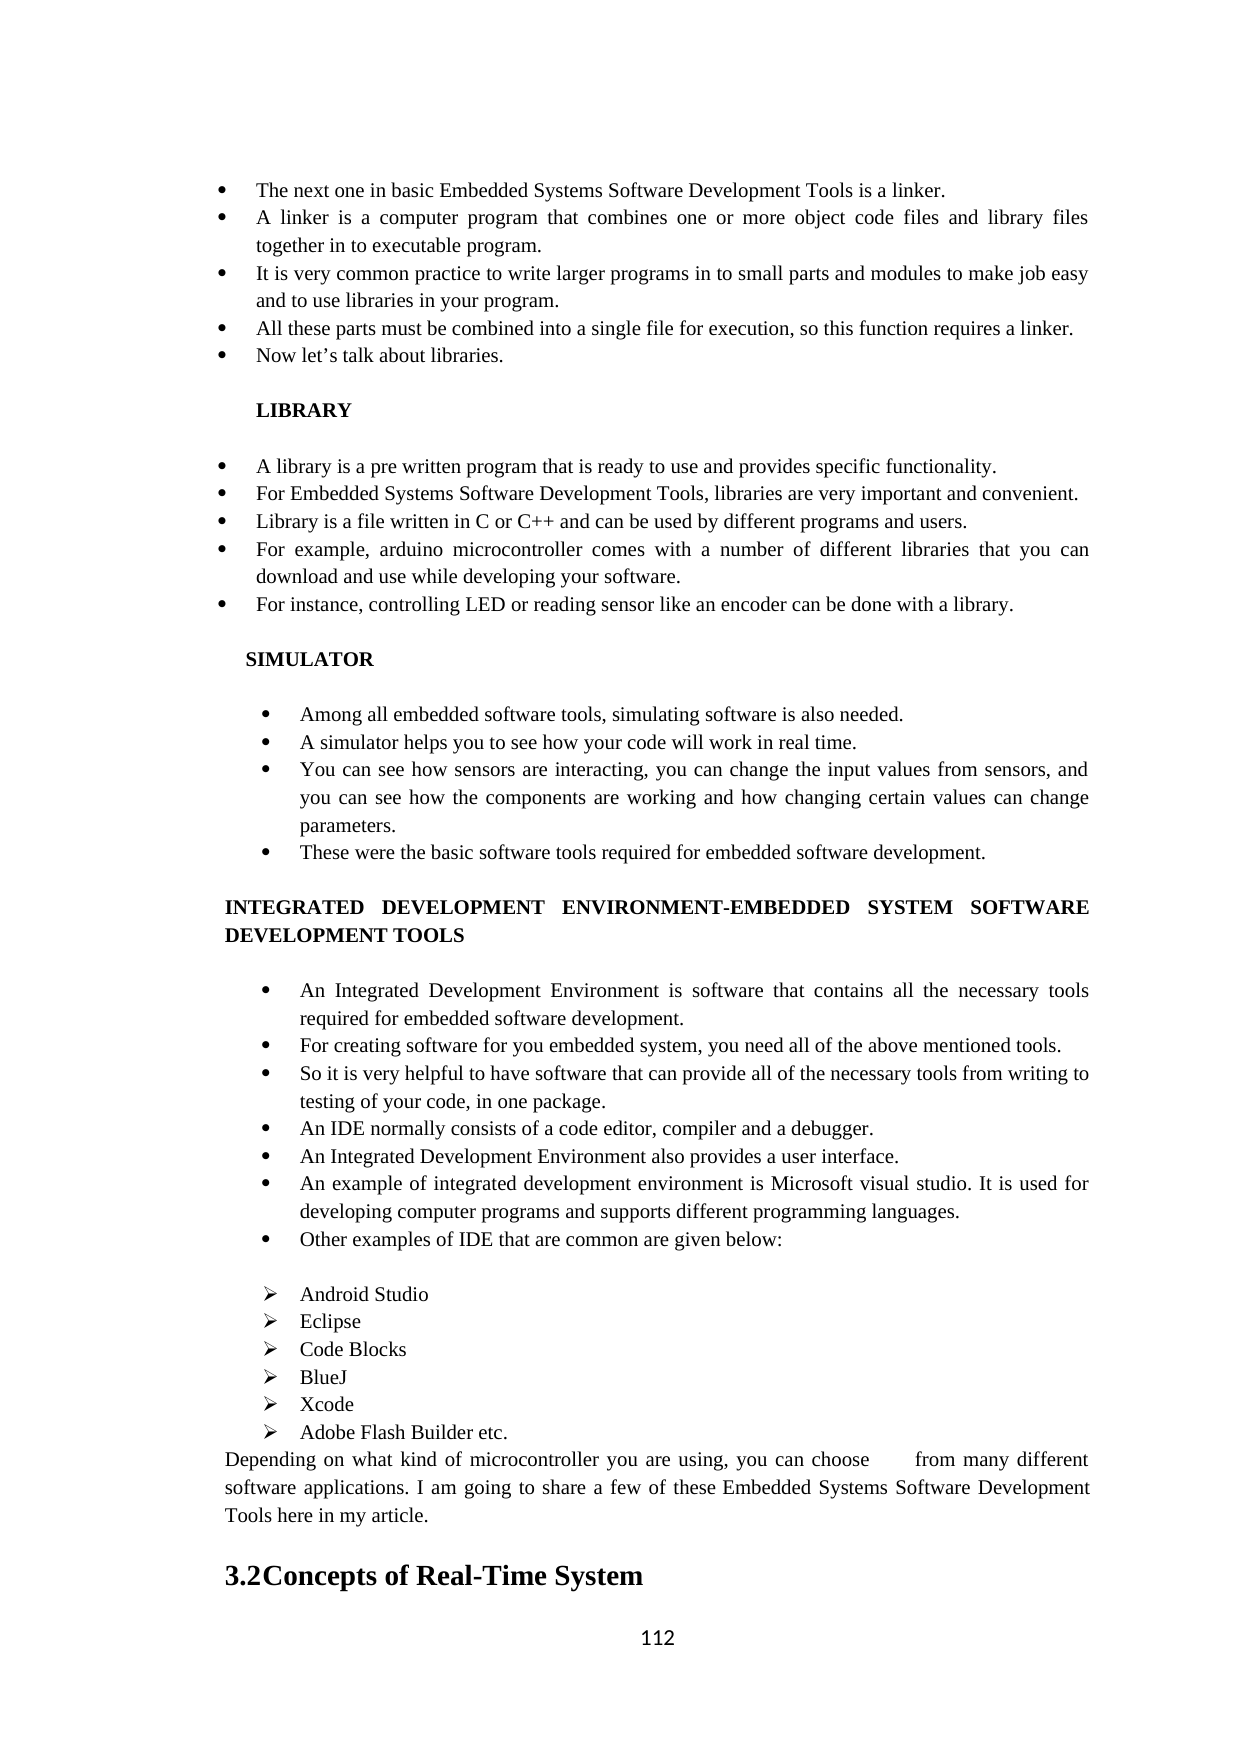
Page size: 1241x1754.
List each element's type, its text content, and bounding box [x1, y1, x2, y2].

list For example, arduino microcontroller comes with a number of different libraries that you can download and use while developing your software. [218, 536, 1090, 588]
list A library is a pre written program that is ready to use and provides specific functionality. [218, 454, 1090, 478]
list Other examples of IDE that are common are given below: [262, 1227, 1090, 1251]
list It is very common practice to write larger programs in to small parts and modules to make job easy and to use libraries in your program. [218, 260, 1090, 312]
list For creating software for you embedded system, you need all of the above mentioned tools. [262, 1033, 1090, 1057]
list For instance, controlling LED or reading sensor like an encoder can be done with a library. [218, 592, 1090, 616]
list An IDE normally consists of a code editor, compiler and a debugger. [262, 1116, 1090, 1140]
list Adobe Flash Builder etc. [262, 1420, 1090, 1444]
text SIMULATOR [224, 647, 1090, 671]
list Android Studio [262, 1282, 1090, 1306]
list Now let’s talk about libraries. [218, 343, 1090, 367]
text Depending on what kind of microcontroller you are using, you can choose from many different software applications. I am going to share a few of these Embedded Systems Software Development Tools here in my article. [224, 1447, 1090, 1527]
list You can see how sensors are interacting, you can change the input values from sensors, and you can see how the components are working and how changing certain values can change parameters. [262, 757, 1090, 837]
list A linker is a computer program that combines one or more object code files and library files together in to executable program. [218, 205, 1090, 257]
list The next one in basic Embedded Systems Software Development Tools is a linker. [218, 178, 1090, 202]
list An Integrated Development Environment is software that contains all the necessary tools required for embedded software development. [262, 978, 1090, 1030]
list Concepts of Real-Time System [224, 1558, 1090, 1591]
list These were the basic software tools required for embedded software development. [262, 840, 1090, 864]
list Xcode [262, 1392, 1090, 1416]
list An Integrated Development Environment also provides a user interface. [262, 1144, 1090, 1168]
list Among all embedded software tools, simulating software is also needed. [262, 702, 1090, 726]
list BlueJ [262, 1364, 1090, 1389]
list Library is a file written in C or C++ and can be used by different programs and users. [218, 509, 1090, 533]
list An example of integrated development environment is Microsoft visual studio. It is used for developing computer programs and supports different programming languages. [262, 1171, 1090, 1223]
list So it is very helpful to have software that can provide all of the necessary tools from writing to testing of your code, in one package. [262, 1061, 1090, 1113]
list Eclipse [262, 1309, 1090, 1333]
text INTEGRATED DEVELOPMENT ENVIRONMENT-EMBEDDED SYSTEM SOFTWARE DEVELOPMENT TOOLS [224, 895, 1090, 947]
list For Embedded Systems Software Development Tools, libraries are very important and convenient. [218, 481, 1090, 505]
text LIBRARY [256, 398, 1090, 422]
list All these parts must be combined into a single file for execution, so this function requires a linker. [218, 316, 1090, 340]
list Code Blocks [262, 1337, 1090, 1361]
list A simulator helps you to see how your code will work in real time. [262, 730, 1090, 754]
